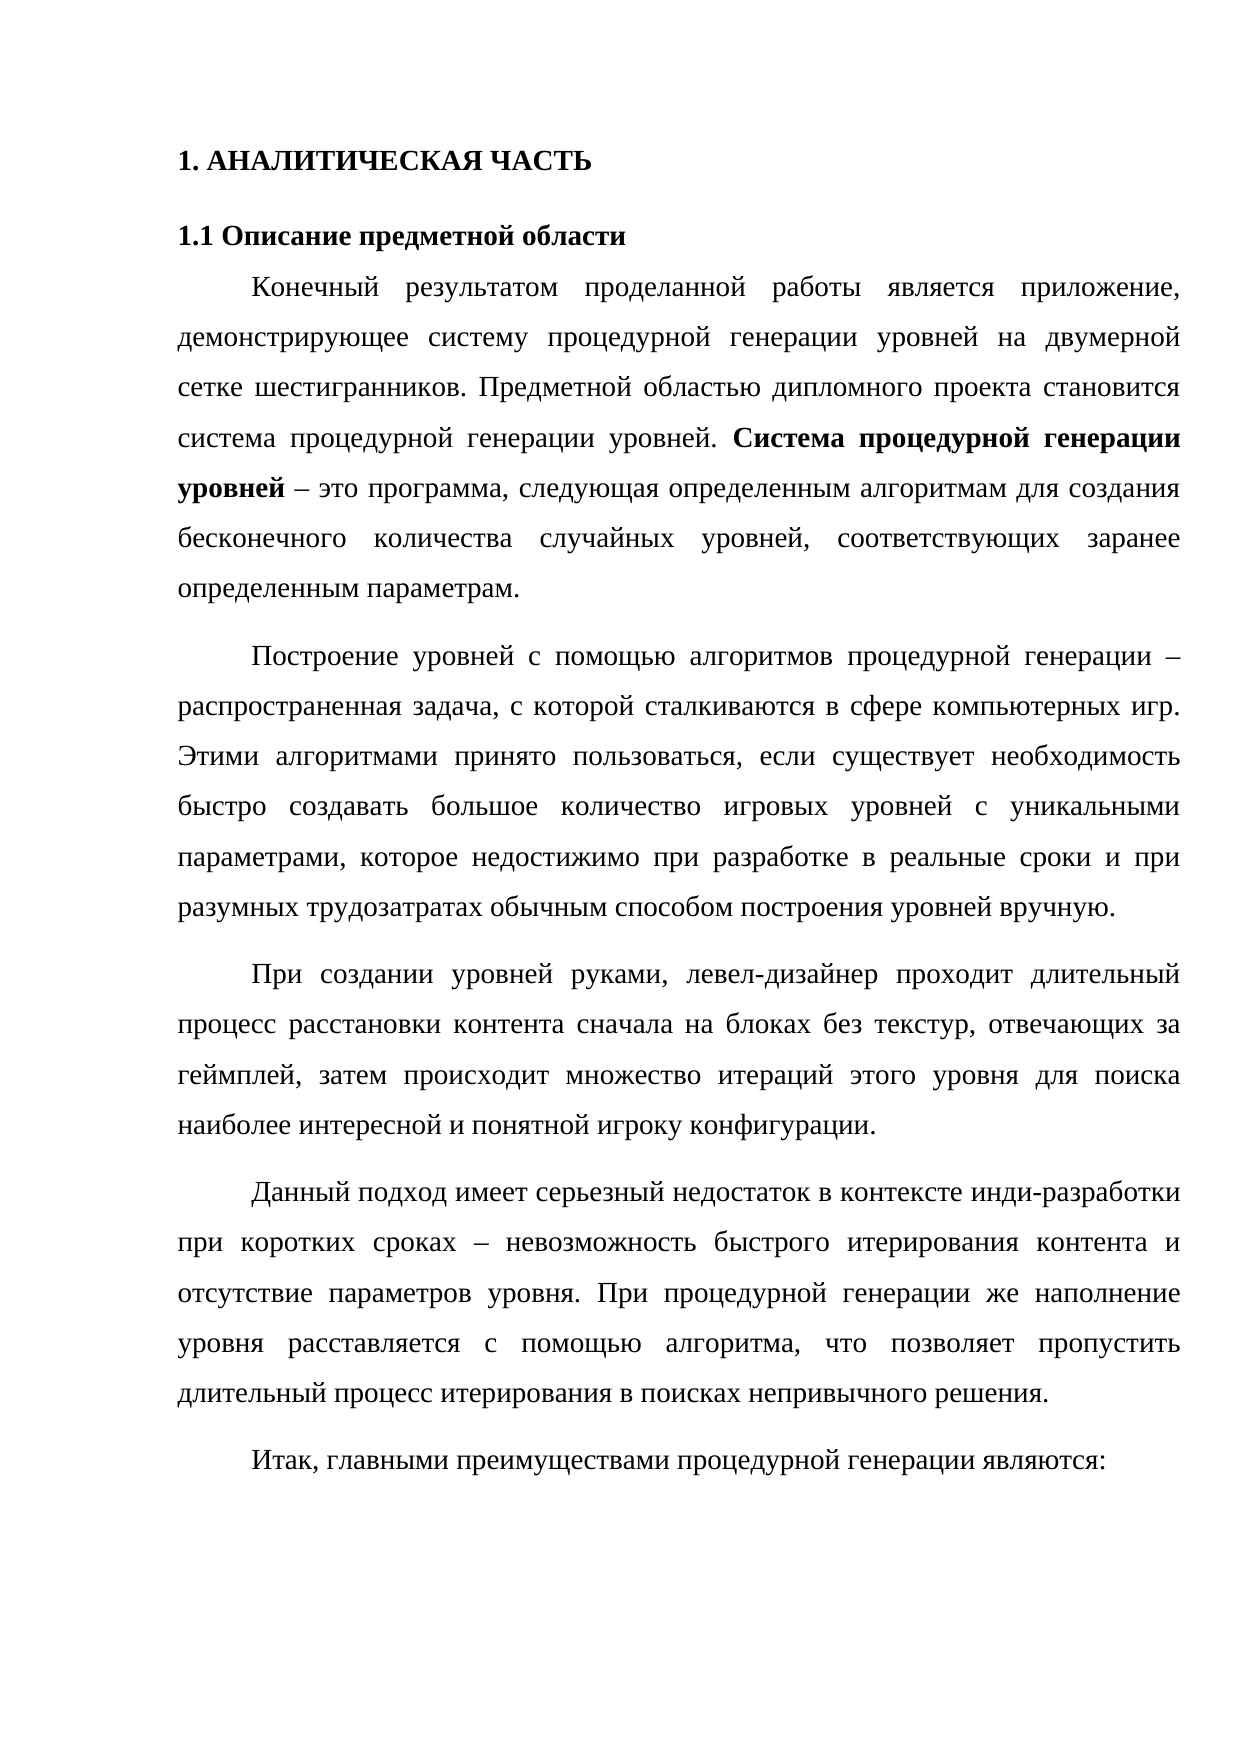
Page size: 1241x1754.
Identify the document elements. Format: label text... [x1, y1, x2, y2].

text Итак, главными преимуществами процедурной генерации являются: [177, 1442, 1181, 1476]
text Данный подход имеет серьезный недостаток в контексте инди-разработки при коротких сроках – невозможность быстрого итерирования контента и отсутствие параметров уровня. При процедурной генерации же наполнение уровня расставляется с помощью алгоритма, что позволяет пропустить длительный процесс итерирования в поисках непривычного решения. [177, 1174, 1181, 1409]
text При создании уровней руками, левел-дизайнер проходит длительный процесс расстановки контента сначала на блоках без текстур, отвечающих за геймплей, затем происходит множество итераций этого уровня для поиска наиболее интересной и понятной игроку конфигурации. [177, 956, 1181, 1141]
subtitle Описание предметной области [177, 218, 1181, 252]
subtitle АНАЛИТИЧЕСКАЯ ЧАСТЬ [177, 143, 1181, 177]
text Конечный результатом проделанной работы является приложение, демонстрирующее систему процедурной генерации уровней на двумерной сетке шестигранников. Предметной областью дипломного проекта становится система процедурной генерации уровней. Система процедурной генерации уровней – это программа, следующая определенным алгоритмам для создания бесконечного количества случайных уровней, соответствующих заранее определенным параметрам. [177, 269, 1181, 604]
text Построение уровней с помощью алгоритмов процедурной генерации – распространенная задача, с которой сталкиваются в сфере компьютерных игр. Этими алгоритмами принято пользоваться, если существует необходимость быстро создавать большое количество игровых уровней с уникальными параметрами, которое недостижимо при разработке в реальные сроки и при разумных трудозатратах обычным способом построения уровней вручную. [177, 638, 1181, 923]
